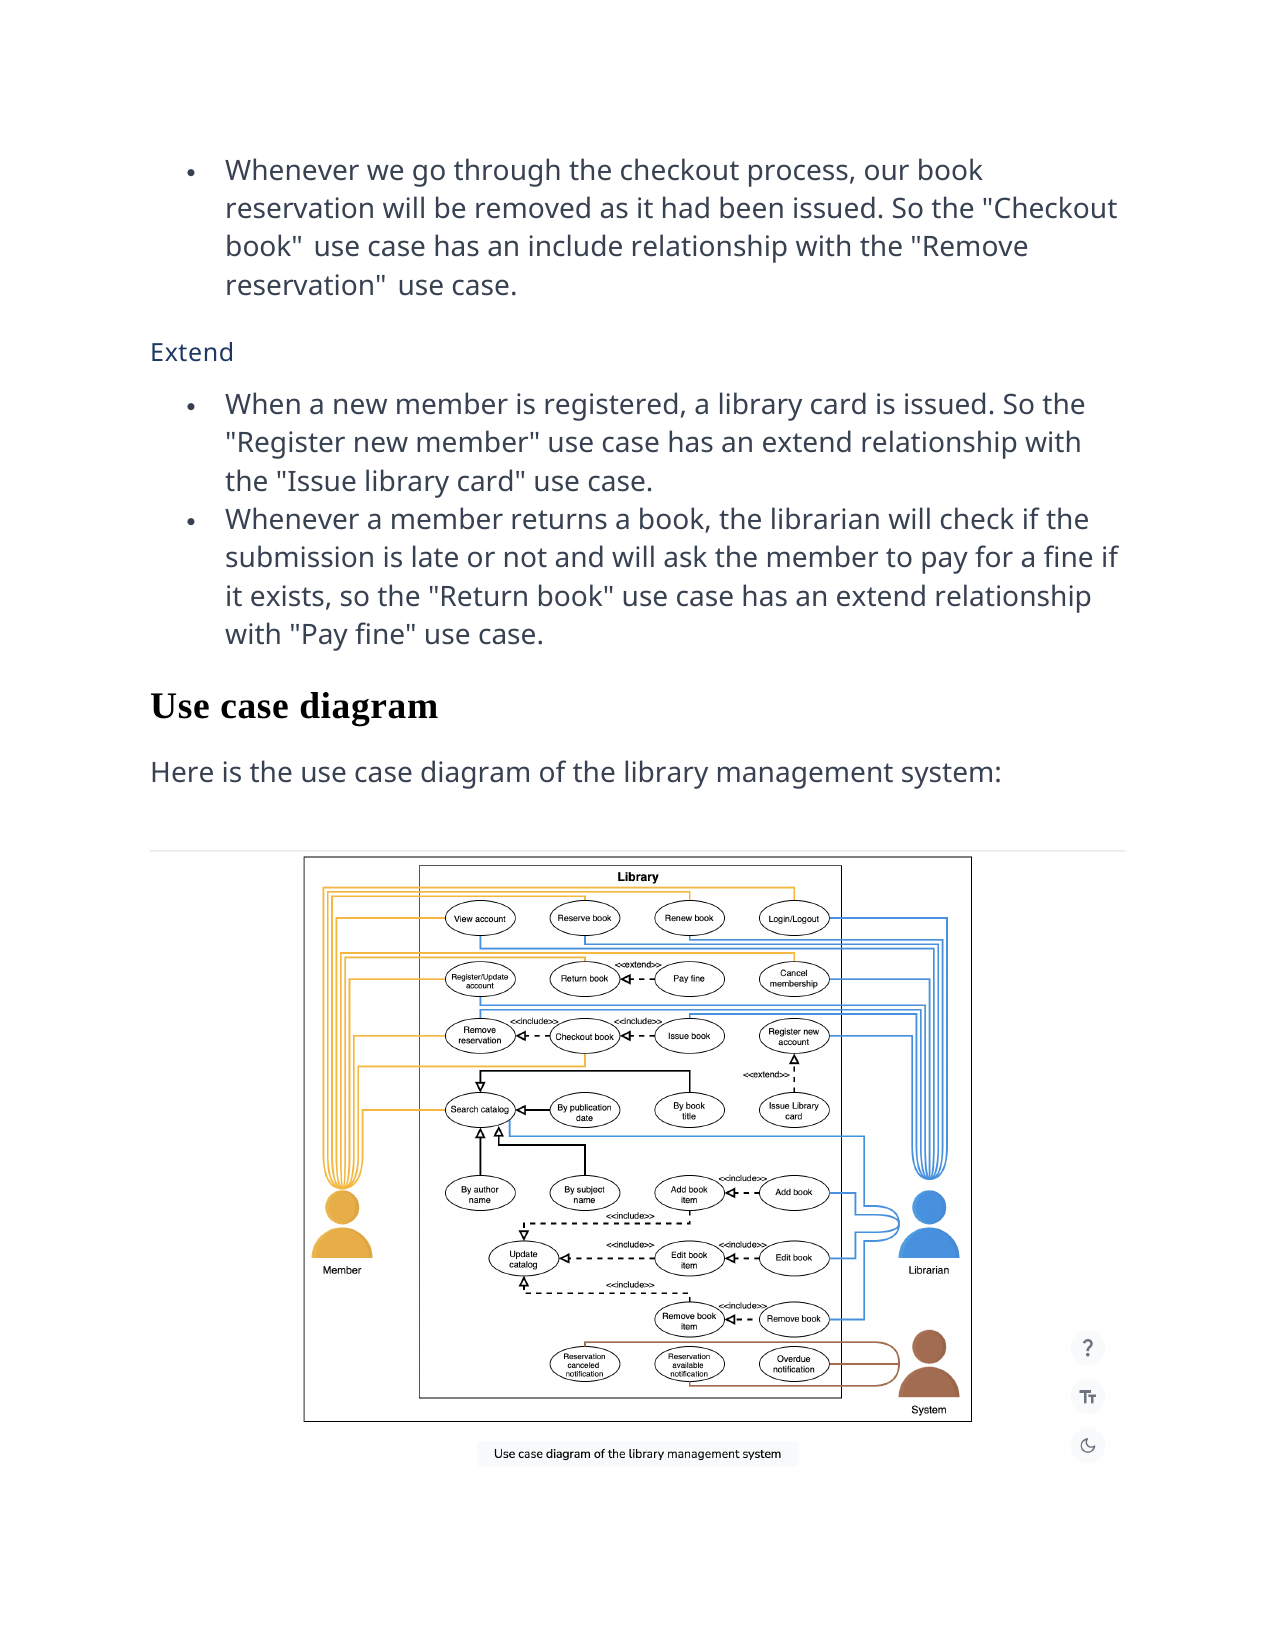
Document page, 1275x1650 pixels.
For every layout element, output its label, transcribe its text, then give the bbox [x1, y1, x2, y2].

list Whenever a member returns a book, the librarian will check if the submission is late or not and will ask the member to pay for a fine if it exists, so the "Return book" use case has an extend relationship with "Pay fine" use case. [187, 499, 1125, 653]
subtitle Extend [150, 334, 1125, 369]
subtitle Use case diagram [150, 684, 1125, 727]
list Whenever we go through the checkout process, our book reservation will be removed as it had been issued. So the "Checkout book" use case has an include relationship with the "Remove reservation" use case. [187, 150, 1125, 303]
text Here is the use case diagram of the library management system: [150, 752, 1125, 790]
picture [150, 845, 1125, 1489]
list When a new member is registered, a library card is issued. So the "Register new member" use case has an extend relationship with the "Issue library card" use case. [187, 384, 1125, 499]
